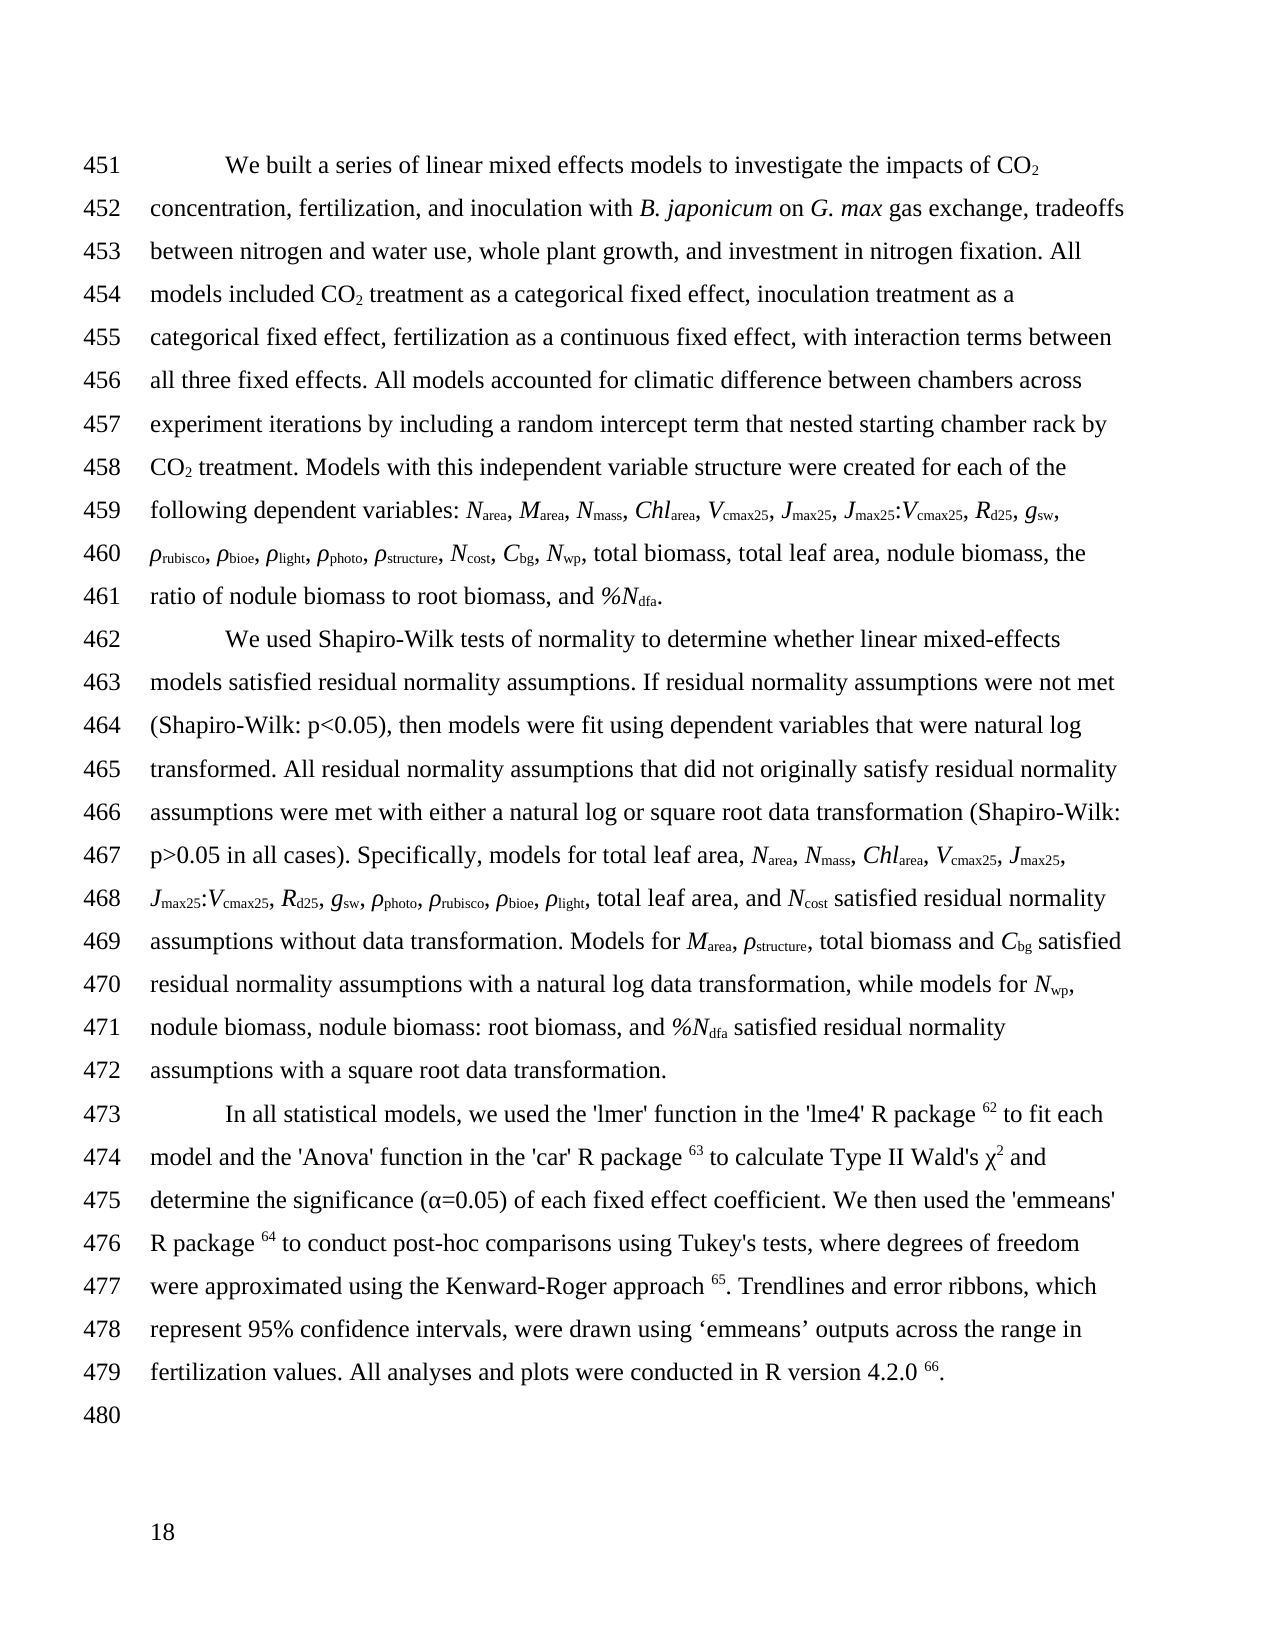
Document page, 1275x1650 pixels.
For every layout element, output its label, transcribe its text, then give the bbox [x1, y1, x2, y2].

text In all statistical models, we used the 'lmer' function in the 'lme4' R package 62 to fit each model and the 'Anova' function in the 'car' R package 63 to calculate Type II Wald's χ2 and determine the significance (α=0.05) of each fixed effect coefficient. We then used the 'emmeans' R package 64 to conduct post-hoc comparisons using Tukey's tests, where degrees of freedom were approximated using the Kenward-Roger approach 65. Trendlines and error ribbons, which represent 95% confidence intervals, were drawn using ‘emmeans’ outputs across the range in fertilization values. All analyses and plots were conducted in R version 4.2.0 66. [150, 1099, 1125, 1386]
text We built a series of linear mixed effects models to investigate the impacts of CO2 concentration, fertilization, and inoculation with B. japonicum on G. max gas exchange, tradeoffs between nitrogen and water use, whole plant growth, and investment in nitrogen fixation. All models included CO2 treatment as a categorical fixed effect, inoculation treatment as a categorical fixed effect, fertilization as a continuous fixed effect, with interaction terms between all three fixed effects. All models accounted for climatic difference between chambers across experiment iterations by including a random intercept term that nested starting chamber rack by CO2 treatment. Models with this independent variable structure were created for each of the following dependent variables: Narea, Marea, Nmass, Chlarea, Vcmax25, Jmax25, Jmax25:Vcmax25, Rd25, gsw, ρrubisco, ρbioe, ρlight, ρphoto, ρstructure, Ncost, Cbg, Nwp, total biomass, total leaf area, nodule biomass, the ratio of nodule biomass to root biomass, and %Ndfa. [150, 150, 1125, 610]
text We used Shapiro-Wilk tests of normality to determine whether linear mixed-effects models satisfied residual normality assumptions. If residual normality assumptions were not met (Shapiro-Wilk: p<0.05), then models were fit using dependent variables that were natural log transformed. All residual normality assumptions that did not originally satisfy residual normality assumptions were met with either a natural log or square root data transformation (Shapiro-Wilk: p>0.05 in all cases). Specifically, models for total leaf area, Narea, Nmass, Chlarea, Vcmax25, Jmax25, Jmax25:Vcmax25, Rd25, gsw, ρphoto, ρrubisco, ρbioe, ρlight, total leaf area, and Ncost satisfied residual normality assumptions without data transformation. Models for Marea, ρstructure, total biomass and Cbg satisfied residual normality assumptions with a natural log data transformation, while models for Nwp, nodule biomass, nodule biomass: root biomass, and %Ndfa satisfied residual normality assumptions with a square root data transformation. [150, 624, 1125, 1084]
